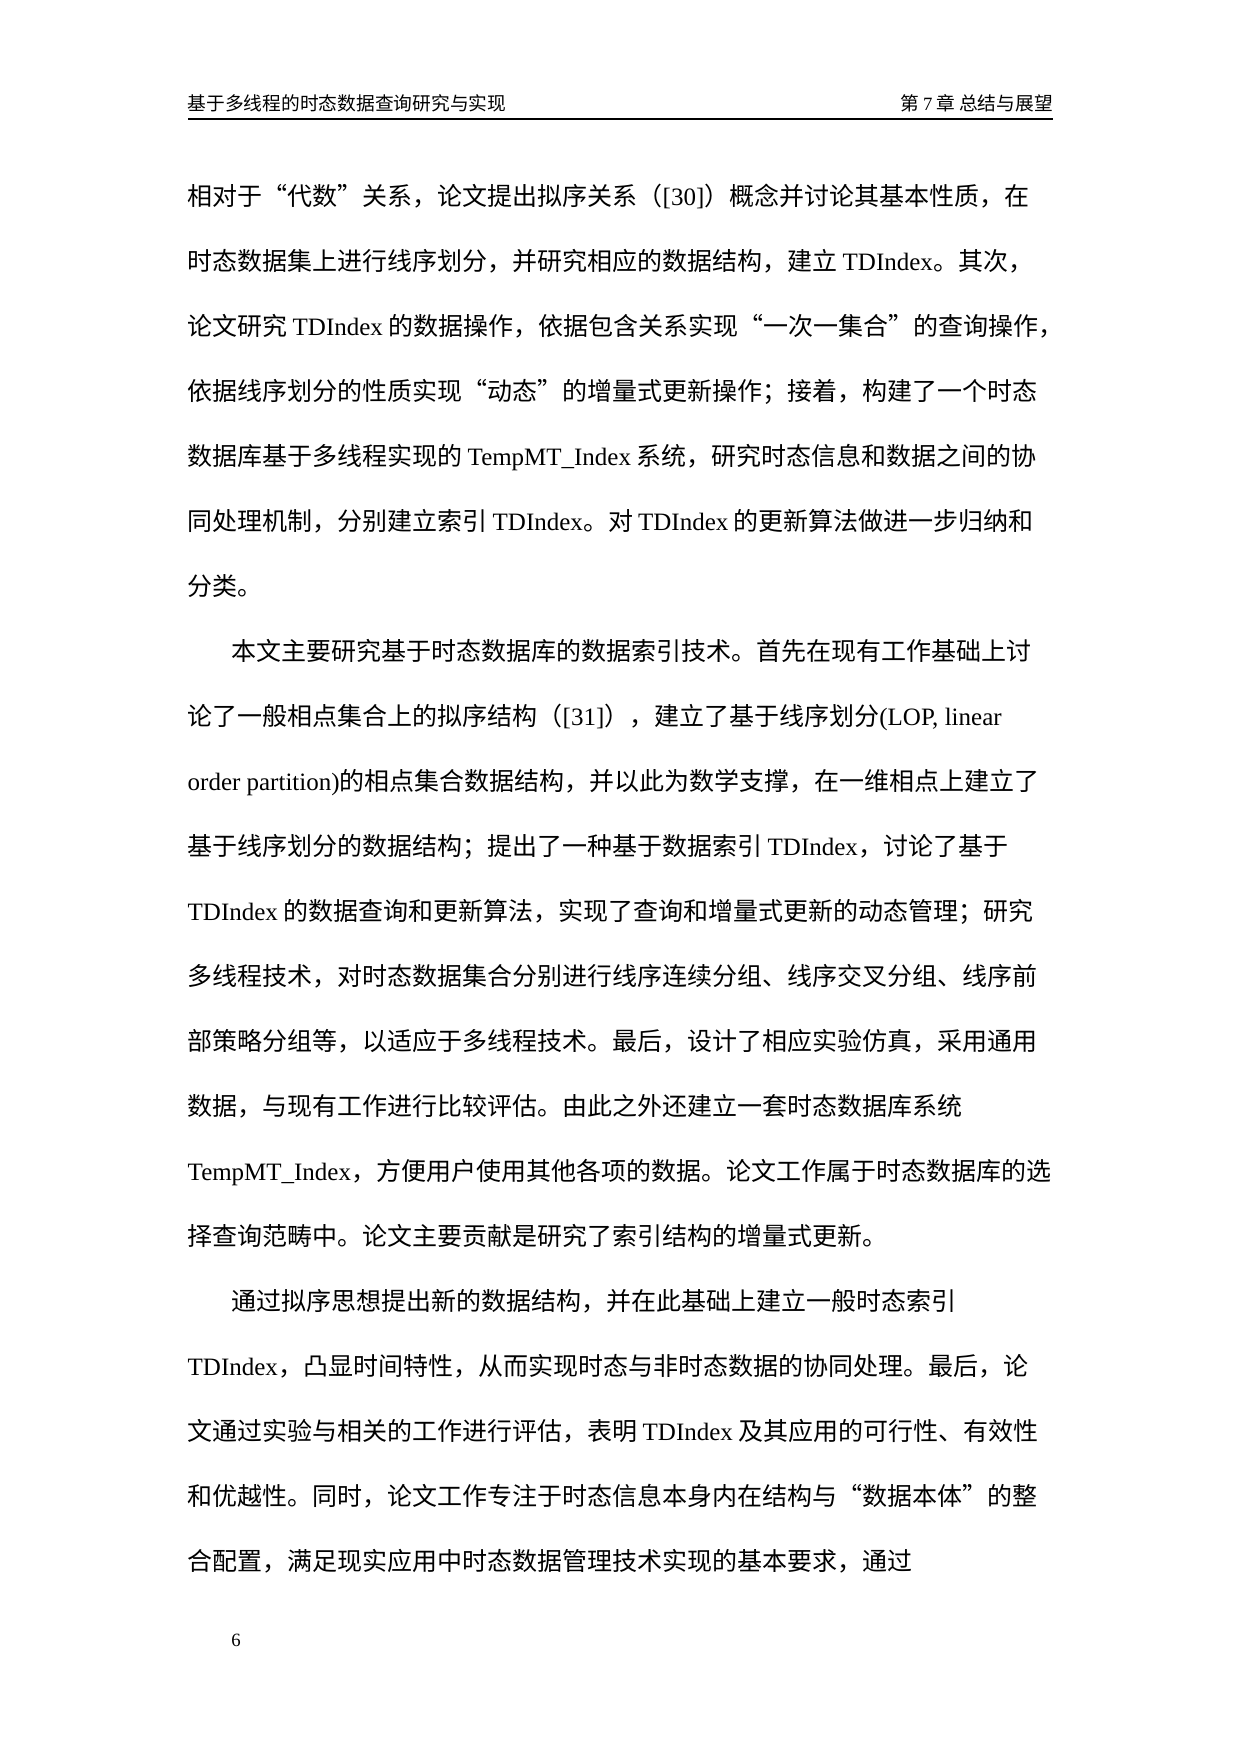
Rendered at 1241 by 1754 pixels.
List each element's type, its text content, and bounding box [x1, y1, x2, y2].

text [187, 162, 1053, 617]
text 本文主要研究基于时态数据库的数据索引技术。首先在现有工作基础上讨论了一般相点集合上的拟序结构（[17]），建立了基于线序划分(LOP, linear order partition)的相点集合数据结构，并以此为数学支撑，在一维相点上建立了基于线序划分的数据结构；提出了一种基于数据索引TDIndex，讨论了基于TDIndex的数据查询和更新算法，实现了查询和增量式更新的动态管理；研究多线程技术，对时态数据集合分别进行线序连续分组、线序交叉分组、线序前部策略分组等，以适应于多线程技术。最后，设计了相应实验仿真，采用通用数据，与现有工作进行比较评估。由此之外还建立一套时态数据库系统TempMT_Index，方便用户使用其他各项的数据。论文工作属于时态数据库的选择查询范畴中。论文主要贡献是研究了索引结构的增量式更新。 [187, 617, 1053, 1267]
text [187, 1267, 1053, 1592]
